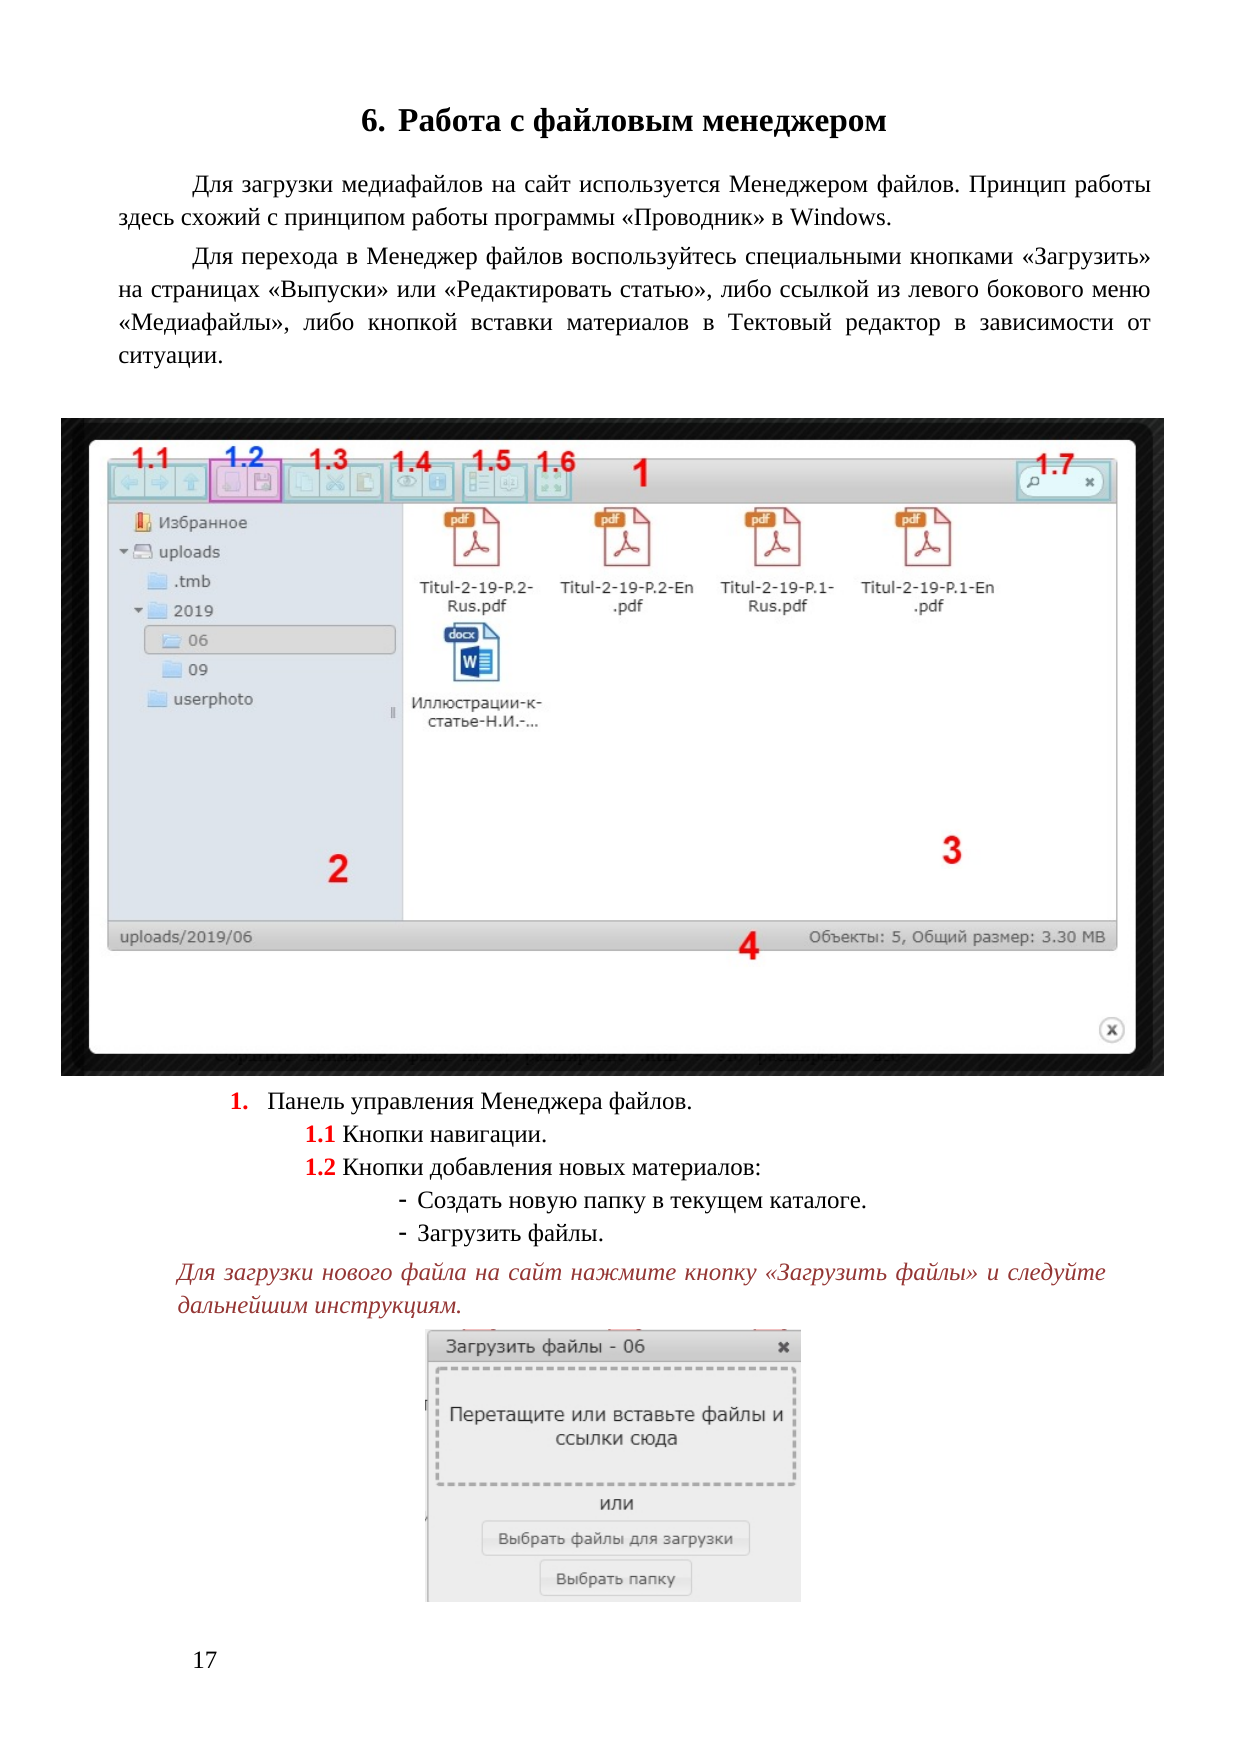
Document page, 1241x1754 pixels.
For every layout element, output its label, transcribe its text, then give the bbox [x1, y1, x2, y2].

list Панель управления Менеджера файлов. [229, 1086, 1152, 1114]
text Для загрузки медиафайлов на сайт используется Менеджером файлов. Принцип работы здесь схожий с принципом работы программы «Проводник» в Windows. [118, 169, 1152, 231]
picture [425, 1329, 801, 1602]
picture [61, 418, 1164, 1076]
text Для перехода в Менеджер файлов воспользуйтесь специальными кнопками «Загрузить» на страницах «Выпуски» или «Редактировать статью», либо ссылкой из левого бокового меню «Медиафайлы», либо кнопкой вставки материалов в Тектовый редактор в зависимости от ситуации. [118, 241, 1152, 369]
list Кнопки навигации. [304, 1119, 1152, 1147]
text Для загрузки нового файла на сайт нажмите кнопку «Загрузить файлы» и следуйте дальнейшим инструкциям. [177, 1257, 1107, 1319]
list Создать новую папку в текущем каталоге. [398, 1185, 1152, 1213]
list Кнопки добавления новых материалов: [304, 1152, 1152, 1181]
text Работа с файловым менеджером [96, 100, 1152, 138]
list Загрузить файлы. [398, 1218, 1152, 1247]
